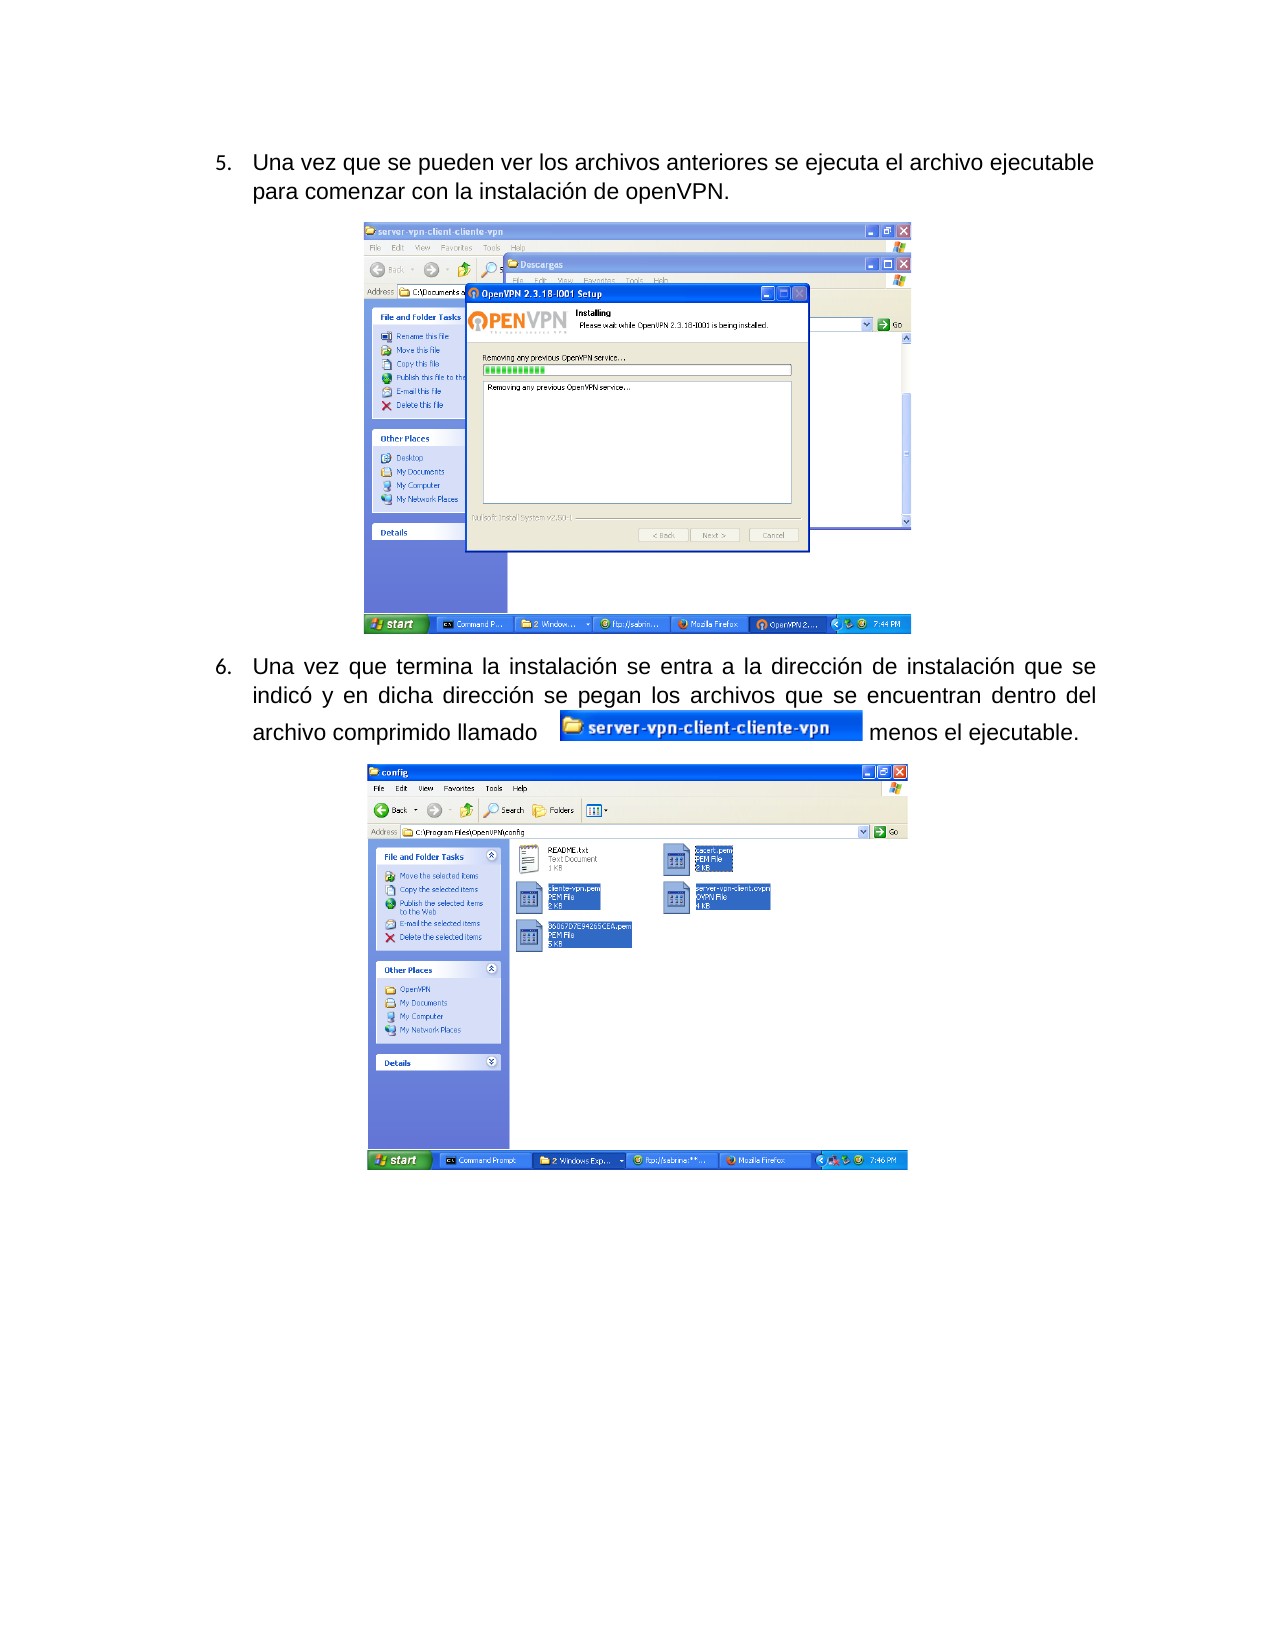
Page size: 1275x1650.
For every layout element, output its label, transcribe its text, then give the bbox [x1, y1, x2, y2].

list Una vez que se pueden ver los archivos anteriores se ejecuta el archivo ejecutable para comenzar con la instalación de openVPN. [215, 148, 1098, 204]
picture [560, 710, 863, 741]
picture [367, 764, 908, 1170]
list Una vez que termina la instalación se entra a la dirección de instalación que se indicó y en dicha dirección se pegan los archivos que se encuentran dentro del archivo comprimido llamado menos el ejecutable. [215, 652, 1098, 745]
picture [363, 222, 912, 634]
